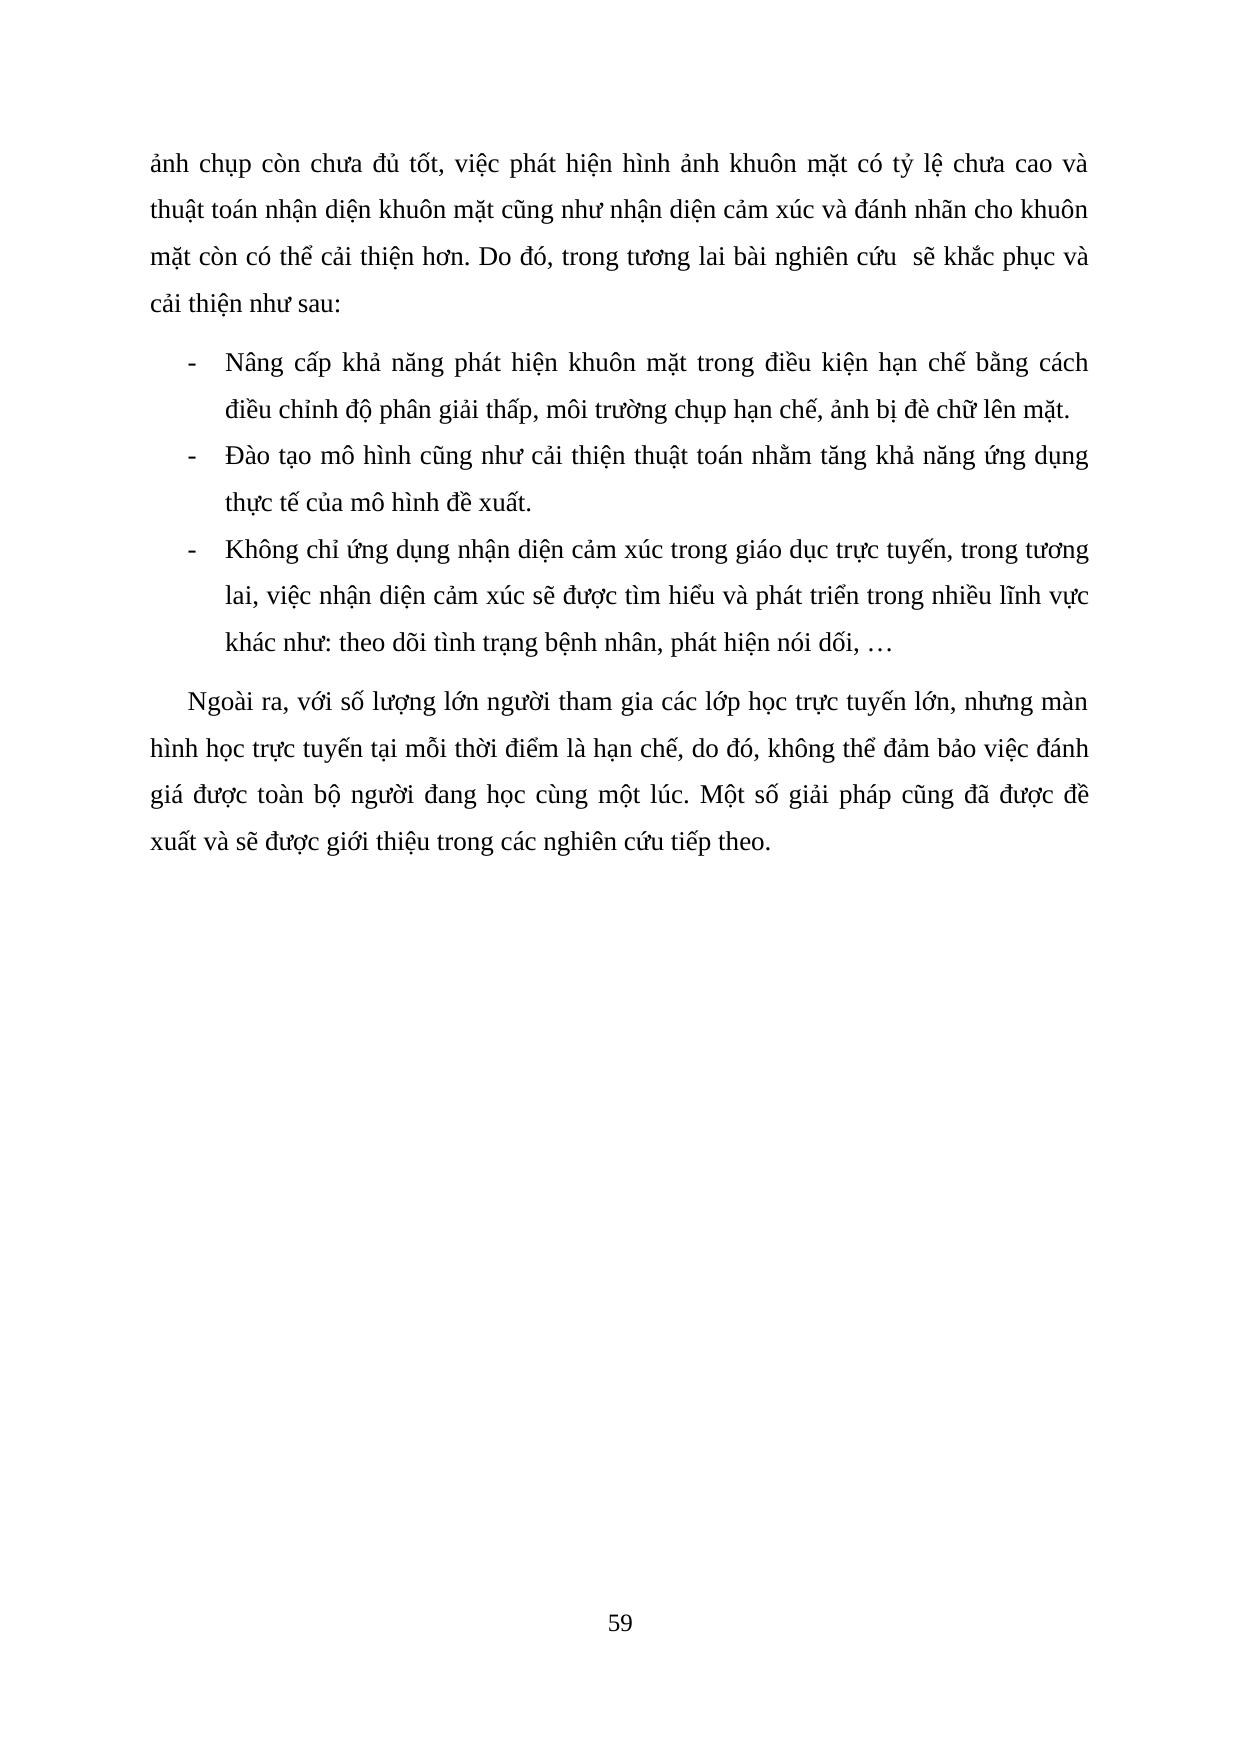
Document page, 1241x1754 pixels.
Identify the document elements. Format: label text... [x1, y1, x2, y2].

list Đào tạo mô hình cũng như cải thiện thuật toán nhằm tăng khả năng ứng dụng thực tế của mô hình đề xuất. [187, 439, 1090, 517]
list Không chỉ ứng dụng nhận diện cảm xúc trong giáo dục trực tuyến, trong tương lai, việc nhận diện cảm xúc sẽ được tìm hiểu và phát triển trong nhiều lĩnh vực khác như: theo dõi tình trạng bệnh nhân, phát hiện nói dối, … [187, 533, 1090, 657]
text Ngoài ra, với số lượng lớn người tham gia các lớp học trực tuyến lớn, nhưng màn hình học trực tuyến tại mỗi thời điểm là hạn chế, do đó, không thể đảm bảo việc đánh giá được toàn bộ người đang học cùng một lúc. Một số giải pháp cũng đã được đề xuất và sẽ được giới thiệu trong các nghiên cứu tiếp theo. [150, 685, 1090, 856]
list Nâng cấp khả năng phát hiện khuôn mặt trong điều kiện hạn chế bằng cách điều chỉnh độ phân giải thấp, môi trường chụp hạn chế, ảnh bị đè chữ lên mặt. [187, 346, 1090, 424]
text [150, 147, 1090, 318]
